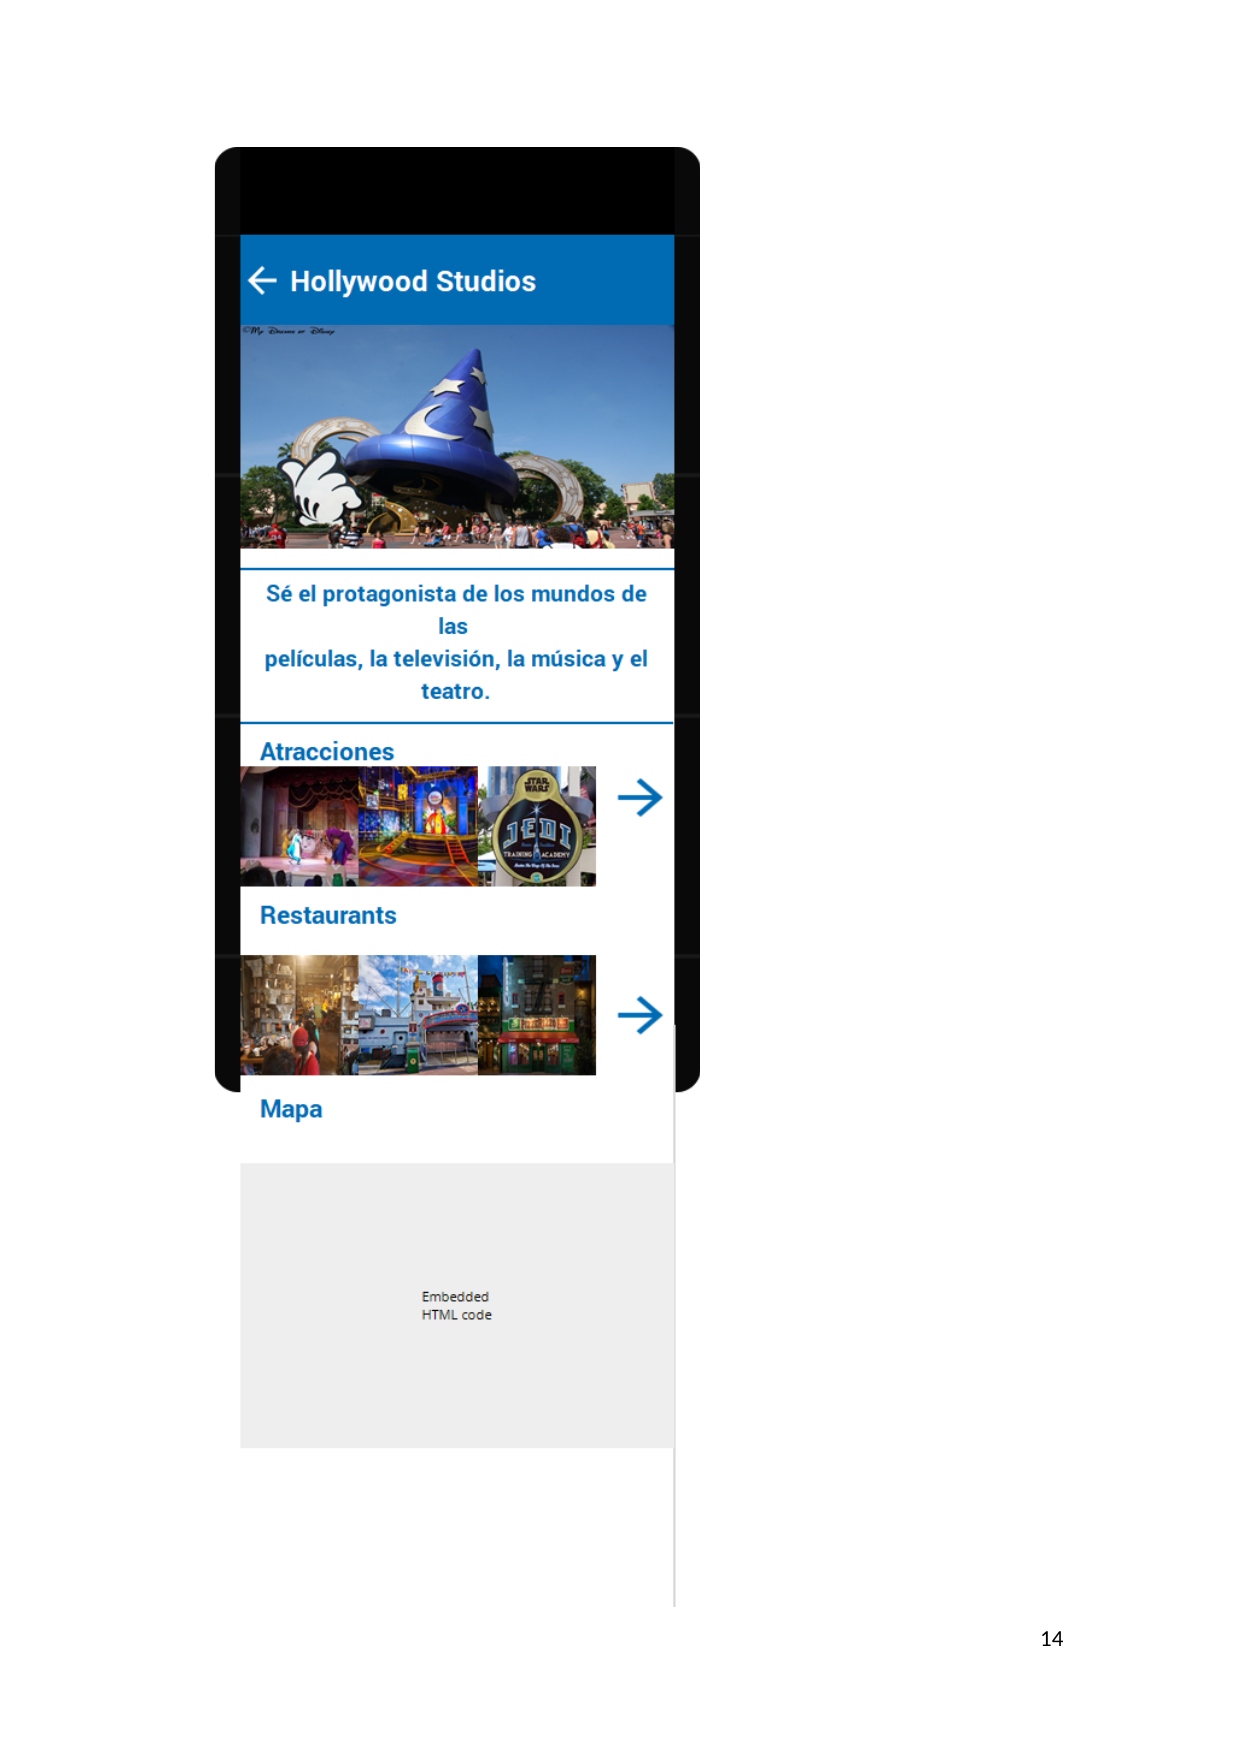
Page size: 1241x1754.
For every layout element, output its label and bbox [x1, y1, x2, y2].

picture [214, 147, 700, 1607]
